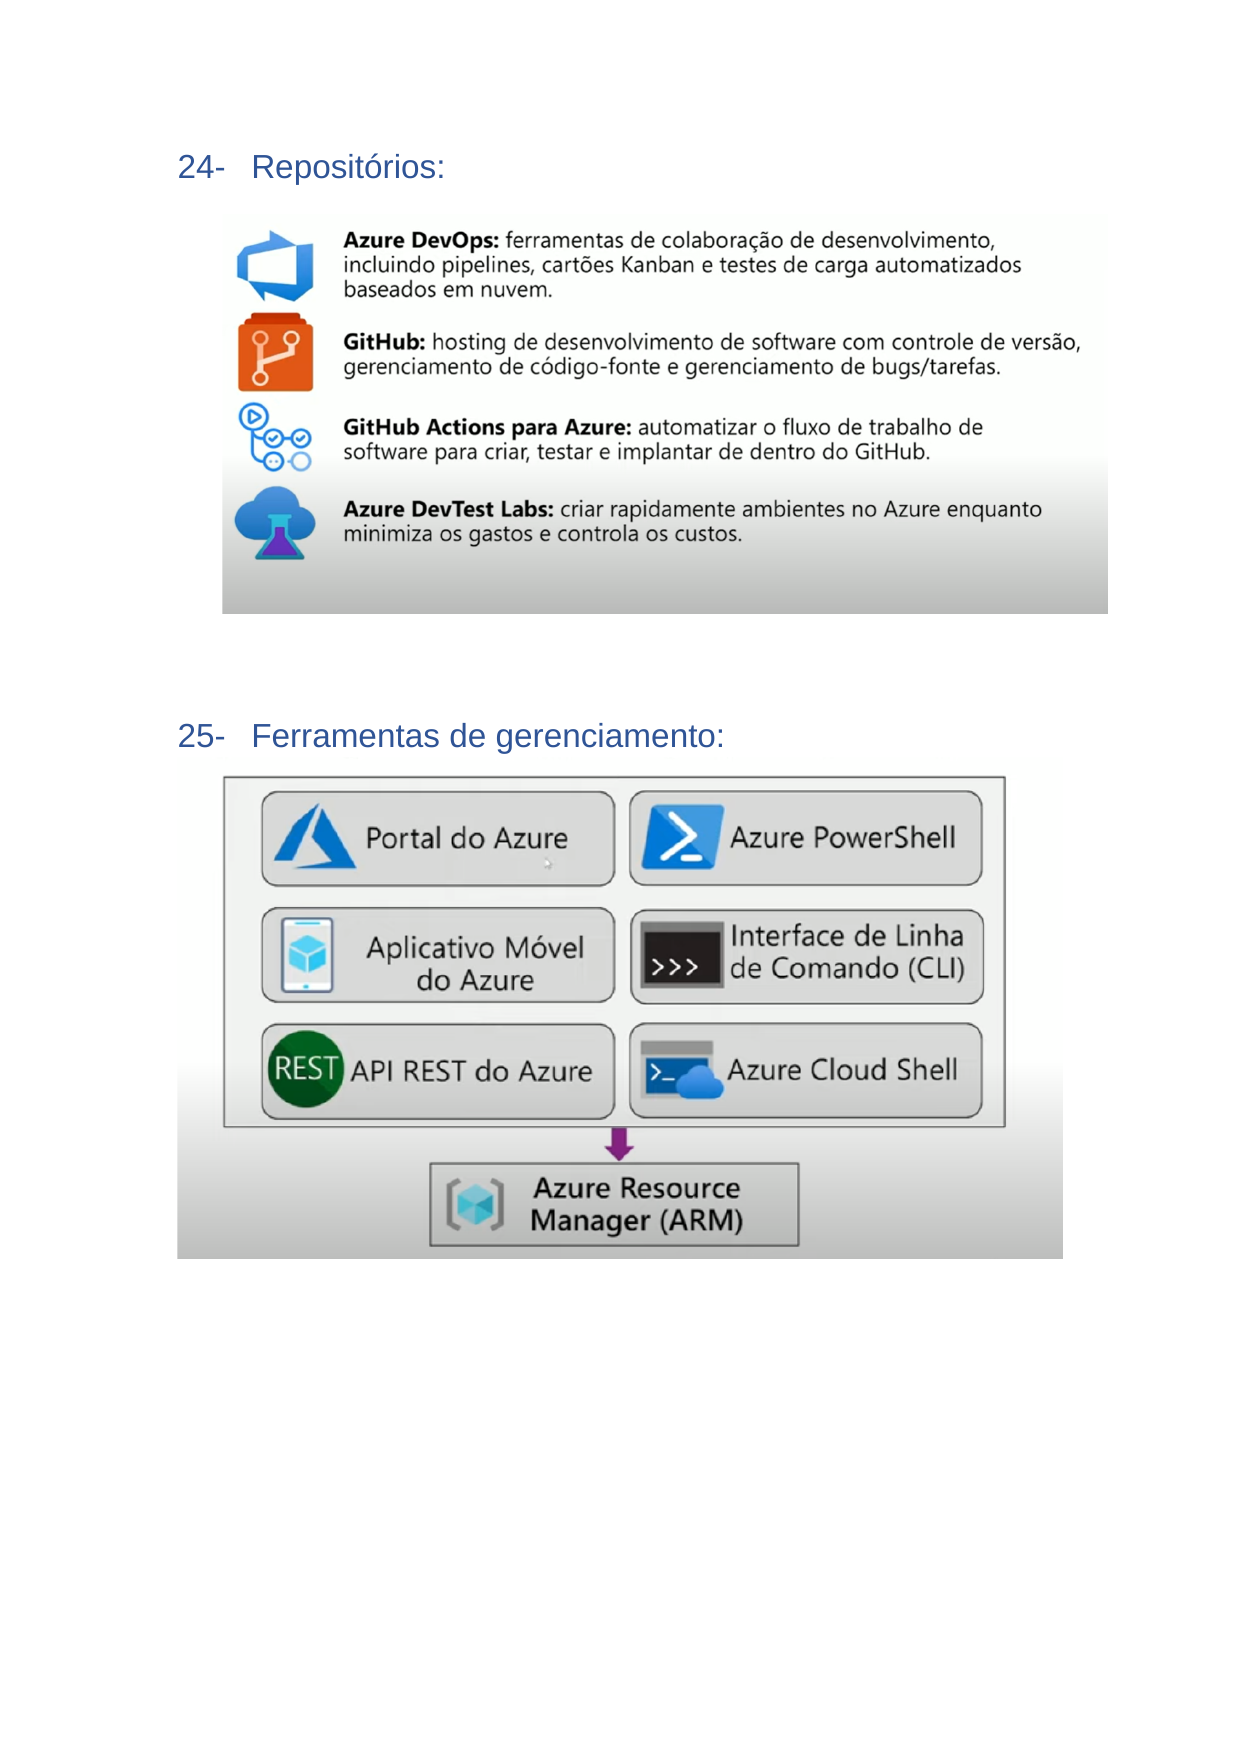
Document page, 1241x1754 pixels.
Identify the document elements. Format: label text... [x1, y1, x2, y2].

subtitle Ferramentas de gerenciamento: [177, 716, 1063, 754]
picture [177, 757, 1063, 1259]
picture [222, 214, 1108, 614]
subtitle Repositórios: [177, 148, 1063, 186]
